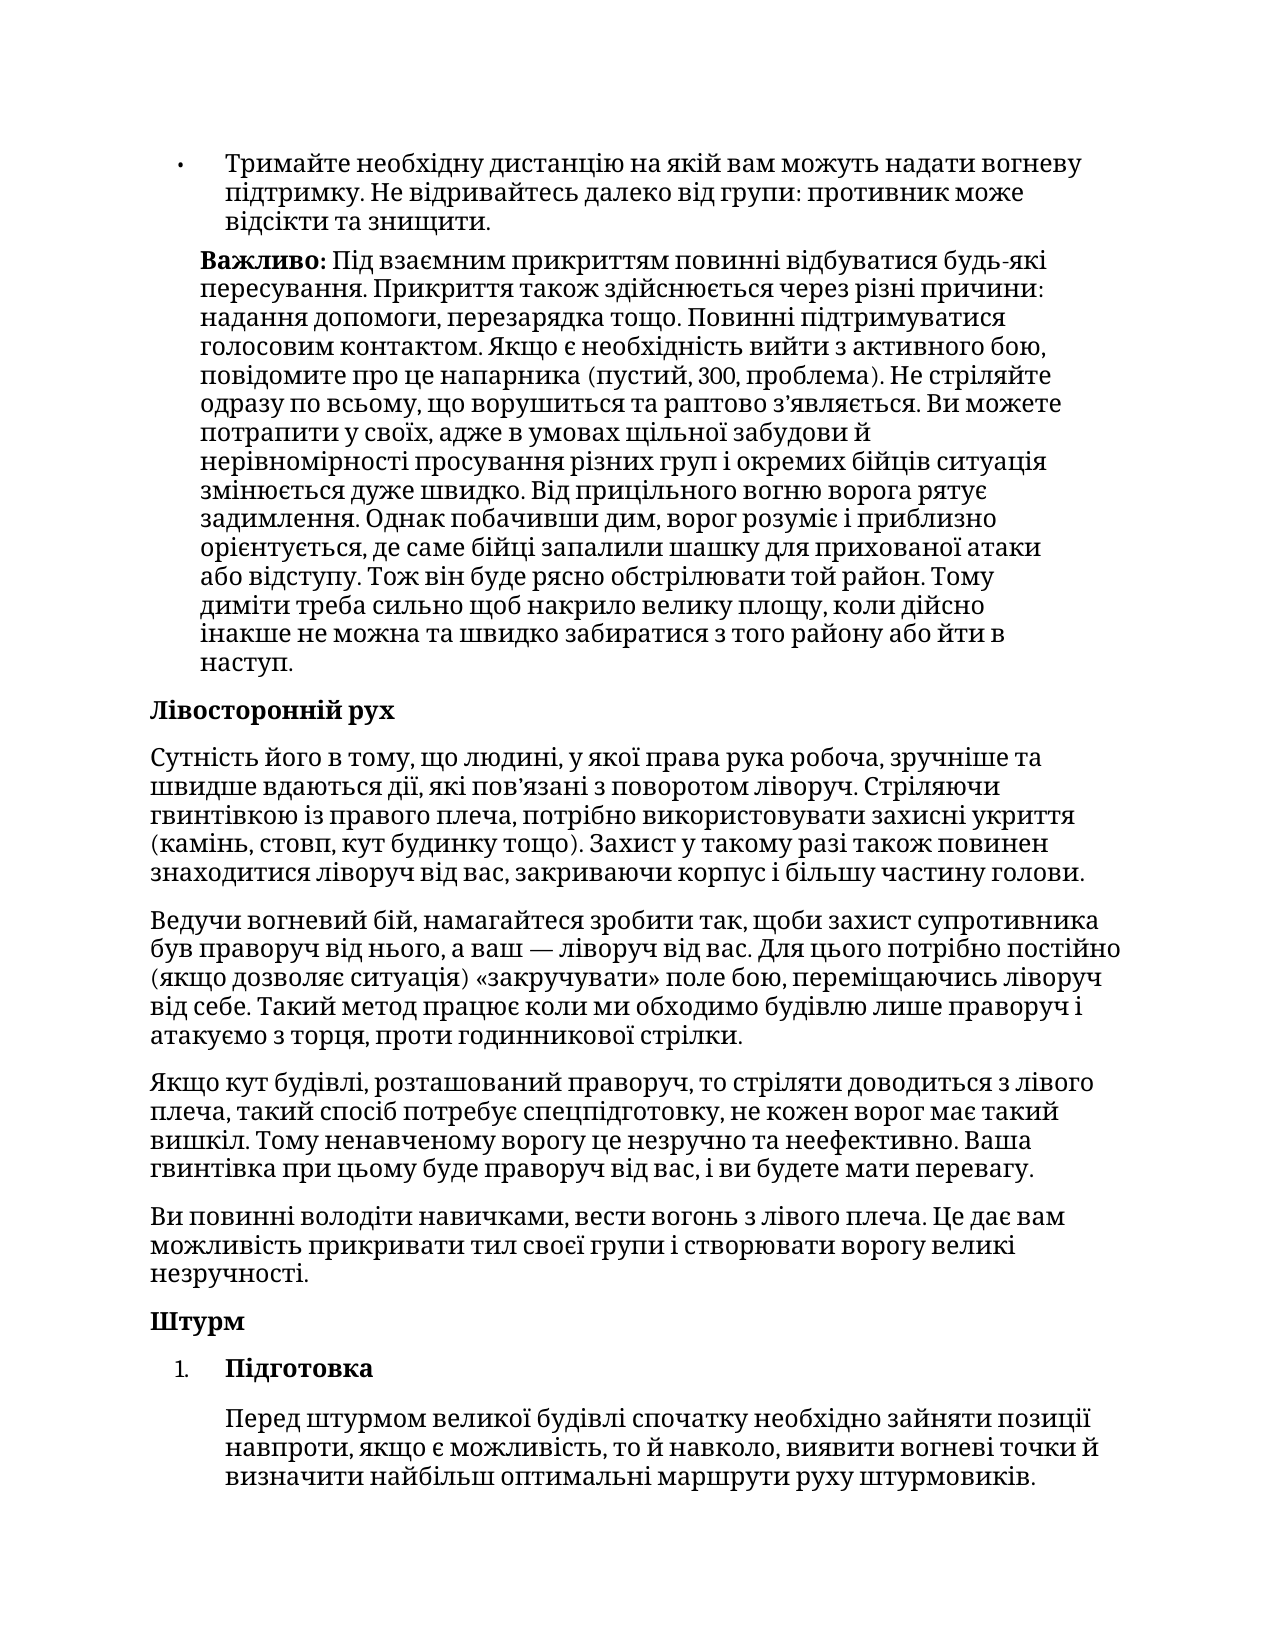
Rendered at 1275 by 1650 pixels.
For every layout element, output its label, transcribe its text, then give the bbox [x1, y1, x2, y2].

text Ведучи вогневий бій, намагайтеся зробити так, щоби захист супротивника був праворуч від нього, а ваш — ліворуч від вас. Для цього потрібно постійно (якщо дозволяє ситуація) «закручувати» поле бою, переміщаючись ліворуч від себе. Такий метод працює коли ми обходимо будівлю лише праворуч і атакуємо з торця, проти годинникової стрілки. [150, 907, 1125, 1050]
text Лівосторонній рух [150, 697, 1125, 725]
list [175, 1405, 1125, 1491]
text Якщо кут будівлі, розташований праворуч, то стріляти доводиться з лівого плеча, такий спосіб потребує спецпідготовку, не кожен ворог має такий вишкіл. Тому ненавченому ворогу це незручно та неефективно. Ваша гвинтівка при цьому буде праворуч від вас, і ви будете мати перевагу. [150, 1069, 1125, 1184]
list Підготовка [175, 1355, 1125, 1384]
list Тримайте необхідну дистанцію на якій вам можуть надати вогневу підтримку. Не відривайтесь далеко від групи: противник може відсікти та знищити. [175, 150, 1125, 236]
text Ви повинні володіти навичками, вести вогонь з лівого плеча. Це дає вам можливість прикривати тил своєї групи і створювати ворогу великі незручності. [150, 1203, 1125, 1289]
text Важливо: Під взаємним прикриттям повинні відбуватися будь-які пересування. Прикриття також здійснюється через різні причини: надання допомоги, перезарядка тощо. Повинні підтримуватися голосовим контактом. Якщо є необхідність вийти з активного бою, повідомите про це напарника (пустий, 300, проблема). Не стріляйте одразу по всьому, що ворушиться та раптово з’являється. Ви можете потрапити у своїх, адже в умовах щільної забудови й нерівномірності просування різних груп і окремих бійців ситуація змінюється дуже швидко. Від прицільного вогню ворога рятує задимлення. Однак побачивши дим, ворог розуміє і приблизно орієнтується, де саме бійці запалили шашку для прихованої атаки або відступу. Тож він буде рясно обстрілювати той район. Тому диміти треба сильно щоб накрило велику площу, коли дійсно інакше не можна та швидко забиратися з того району або йти в наступ. [200, 247, 1075, 678]
text Штурм [150, 1308, 1125, 1337]
text Сутність його в тому, що людині, у якої права рука робоча, зручніше та швидше вдаються дії, які пов’язані з поворотом ліворуч. Стріляючи гвинтівкою із правого плеча, потрібно використовувати захисні укриття (камінь, стовп, кут будинку тощо). Захист у такому разі також повинен знаходитися ліворуч від вас, закриваючи корпус і більшу частину голови. [150, 744, 1125, 888]
